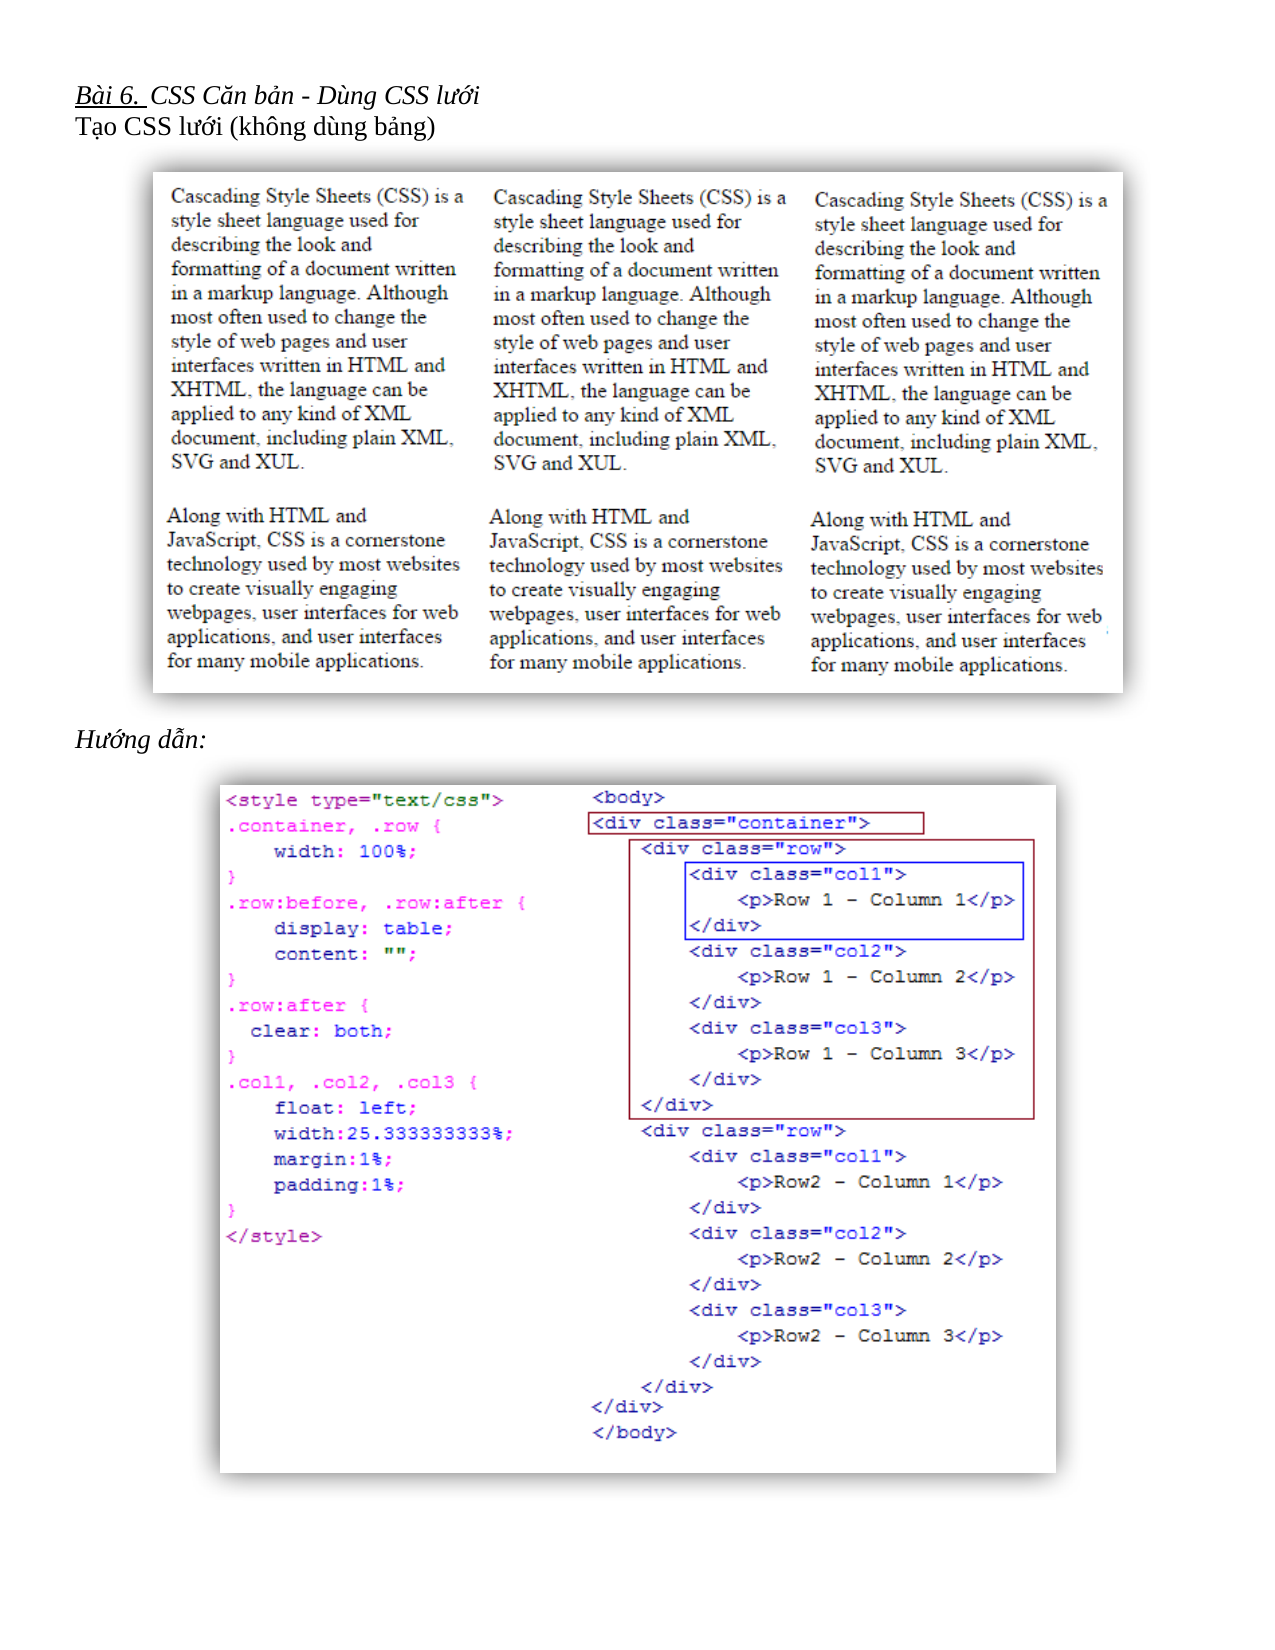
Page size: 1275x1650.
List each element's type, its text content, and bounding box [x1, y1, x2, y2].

picture [153, 172, 1123, 693]
text Tạo CSS lưới (không dùng bảng) [75, 110, 1200, 141]
picture [220, 785, 1056, 1473]
text Hướng dẫn: [75, 723, 1200, 754]
subtitle CSS Căn bản - Dùng CSS lưới [75, 79, 1200, 110]
